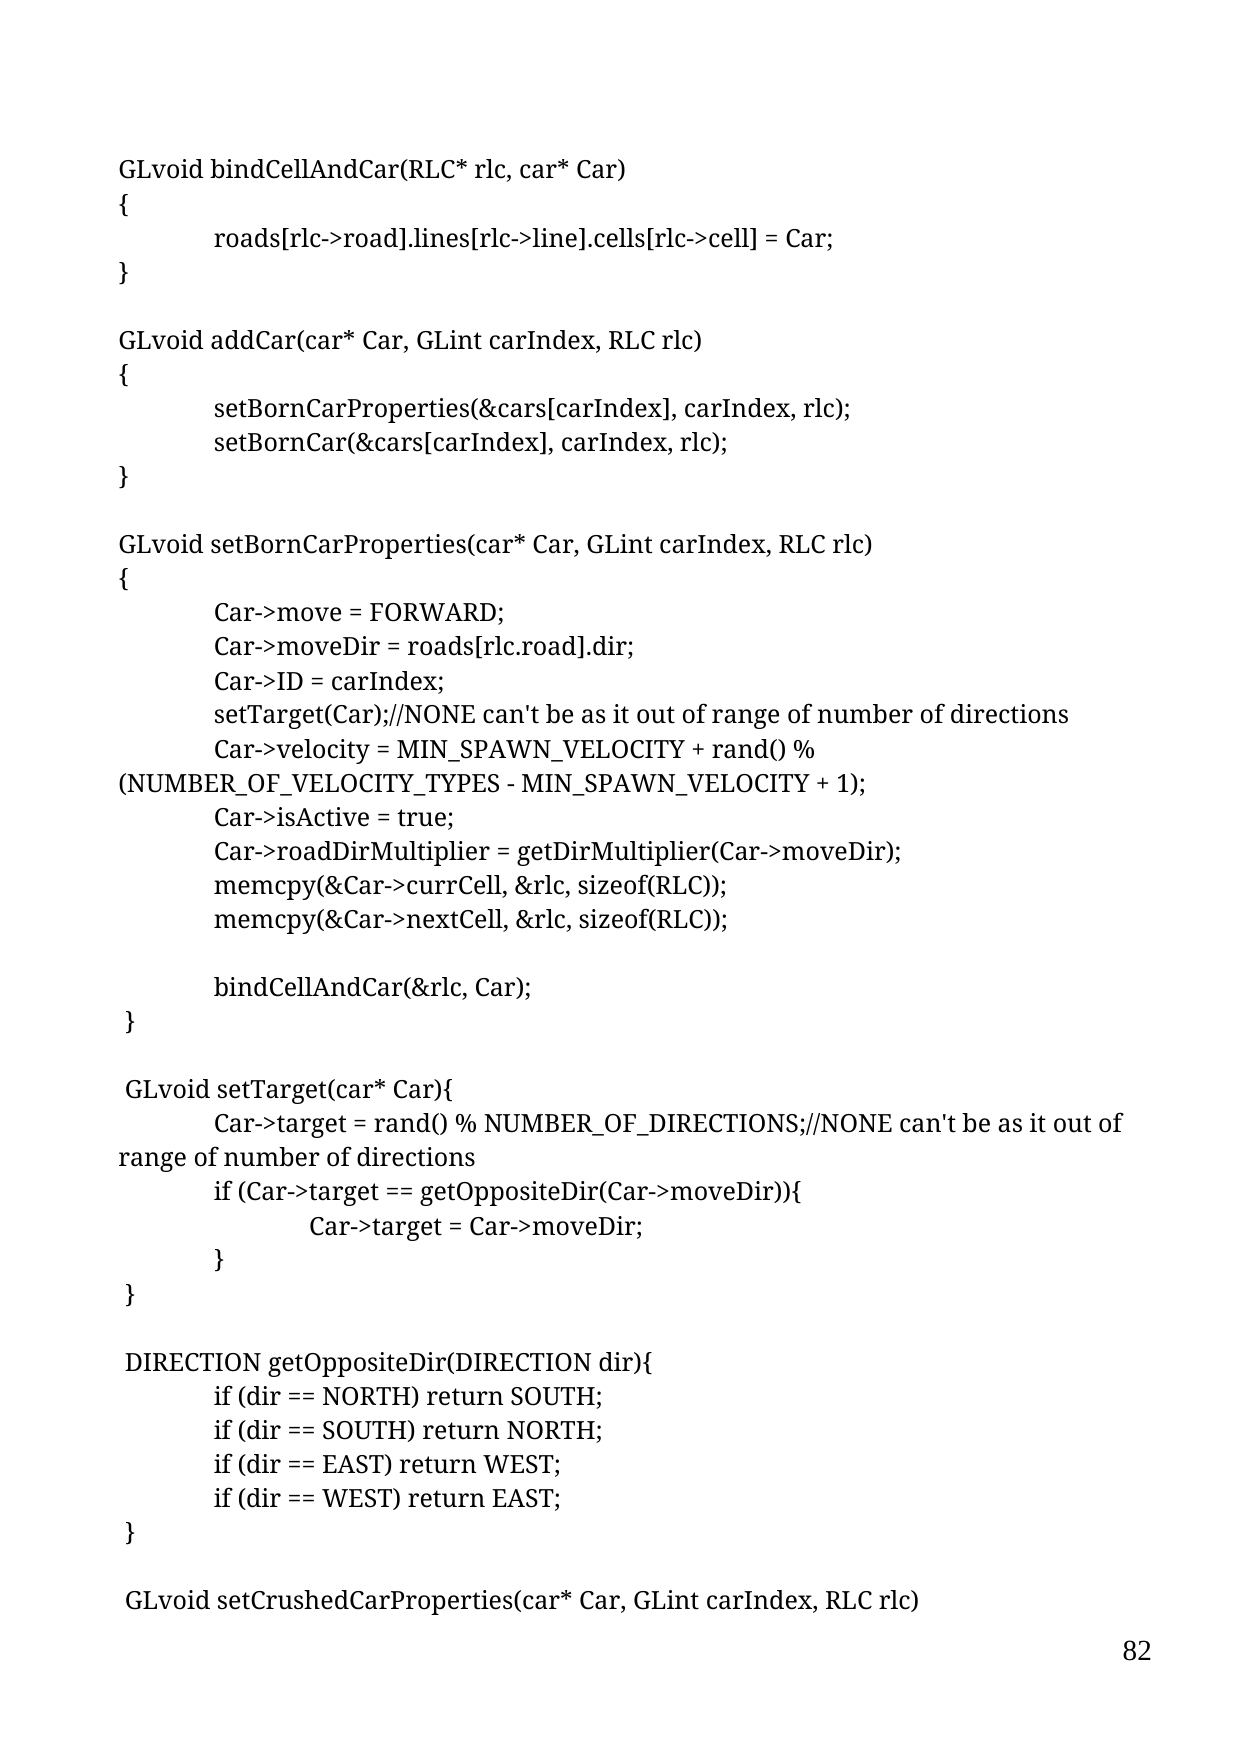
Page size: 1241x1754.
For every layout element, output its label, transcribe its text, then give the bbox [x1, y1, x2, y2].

text bindCellAndCar(&rlc, Car); [118, 970, 1152, 1004]
text { [118, 357, 1152, 391]
text Car->moveDir = roads[rlc.road].dir; [118, 629, 1152, 663]
text Car->target = Car->moveDir; [118, 1208, 1152, 1242]
text GLvoid setBornCarProperties(car* Car, GLint carIndex, RLC rlc) [118, 527, 1152, 561]
text GLvoid setTarget(car* Car){ [118, 1072, 1152, 1106]
text } [118, 1515, 1152, 1549]
text { [118, 561, 1152, 595]
text roads[rlc->road].lines[rlc->line].cells[rlc->cell] = Car; [118, 220, 1152, 254]
text if (dir == EAST) return WEST; [118, 1447, 1152, 1481]
text if (dir == SOUTH) return NORTH; [118, 1412, 1152, 1447]
text Car->roadDirMultiplier = getDirMultiplier(Car->moveDir); [118, 833, 1152, 867]
text } [118, 1004, 1152, 1038]
text GLvoid setCrushedCarProperties(car* Car, GLint carIndex, RLC rlc) [118, 1583, 1152, 1617]
text setBornCarProperties(&cars[carIndex], carIndex, rlc); [118, 391, 1152, 425]
text Car->ID = carIndex; [118, 663, 1152, 697]
text if (dir == WEST) return EAST; [118, 1481, 1152, 1515]
text setBornCar(&cars[carIndex], carIndex, rlc); [118, 425, 1152, 459]
text Car->target = rand() % NUMBER_OF_DIRECTIONS;//NONE can't be as it out of range of number of directions [118, 1106, 1152, 1174]
text GLvoid addCar(car* Car, GLint carIndex, RLC rlc) [118, 322, 1152, 357]
text if (Car->target == getOppositeDir(Car->moveDir)){ [118, 1174, 1152, 1208]
text DIRECTION getOppositeDir(DIRECTION dir){ [118, 1344, 1152, 1378]
text } [118, 1242, 1152, 1276]
text if (dir == NORTH) return SOUTH; [118, 1378, 1152, 1412]
text memcpy(&Car->currCell, &rlc, sizeof(RLC)); [118, 867, 1152, 902]
text Car->isActive = true; [118, 799, 1152, 833]
text setTarget(Car);//NONE can't be as it out of range of number of directions [118, 697, 1152, 731]
text memcpy(&Car->nextCell, &rlc, sizeof(RLC)); [118, 902, 1152, 936]
text GLvoid bindCellAndCar(RLC* rlc, car* Car) [118, 152, 1152, 186]
text } [118, 254, 1152, 288]
text Car->velocity = MIN_SPAWN_VELOCITY + rand() % (NUMBER_OF_VELOCITY_TYPES - MIN_SPAWN_VELOCITY + 1); [118, 731, 1152, 799]
text } [118, 459, 1152, 493]
text Car->move = FORWARD; [118, 595, 1152, 629]
text { [118, 186, 1152, 220]
text } [118, 1276, 1152, 1310]
